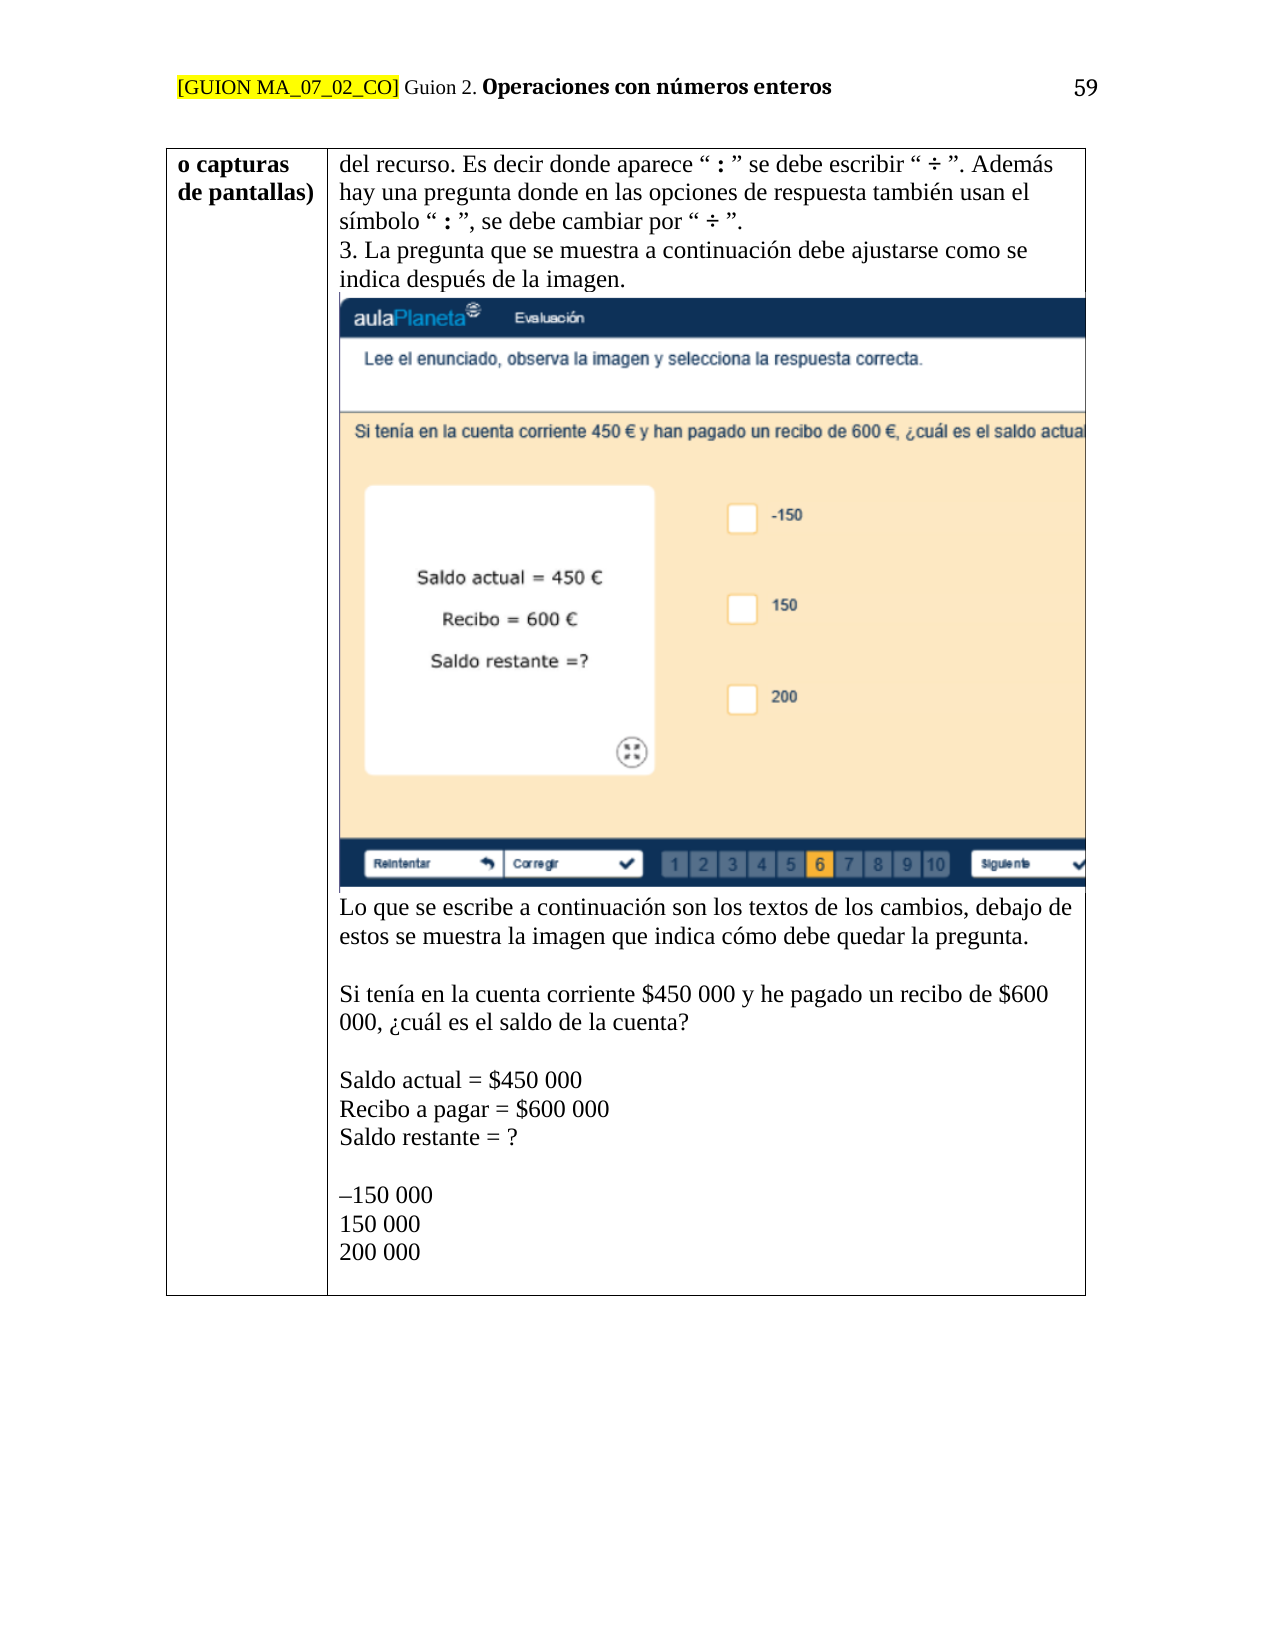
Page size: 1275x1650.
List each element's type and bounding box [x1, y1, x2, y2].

picture [339, 292, 1086, 893]
table_cell [328, 149, 1085, 1295]
table_cell [167, 149, 327, 1295]
